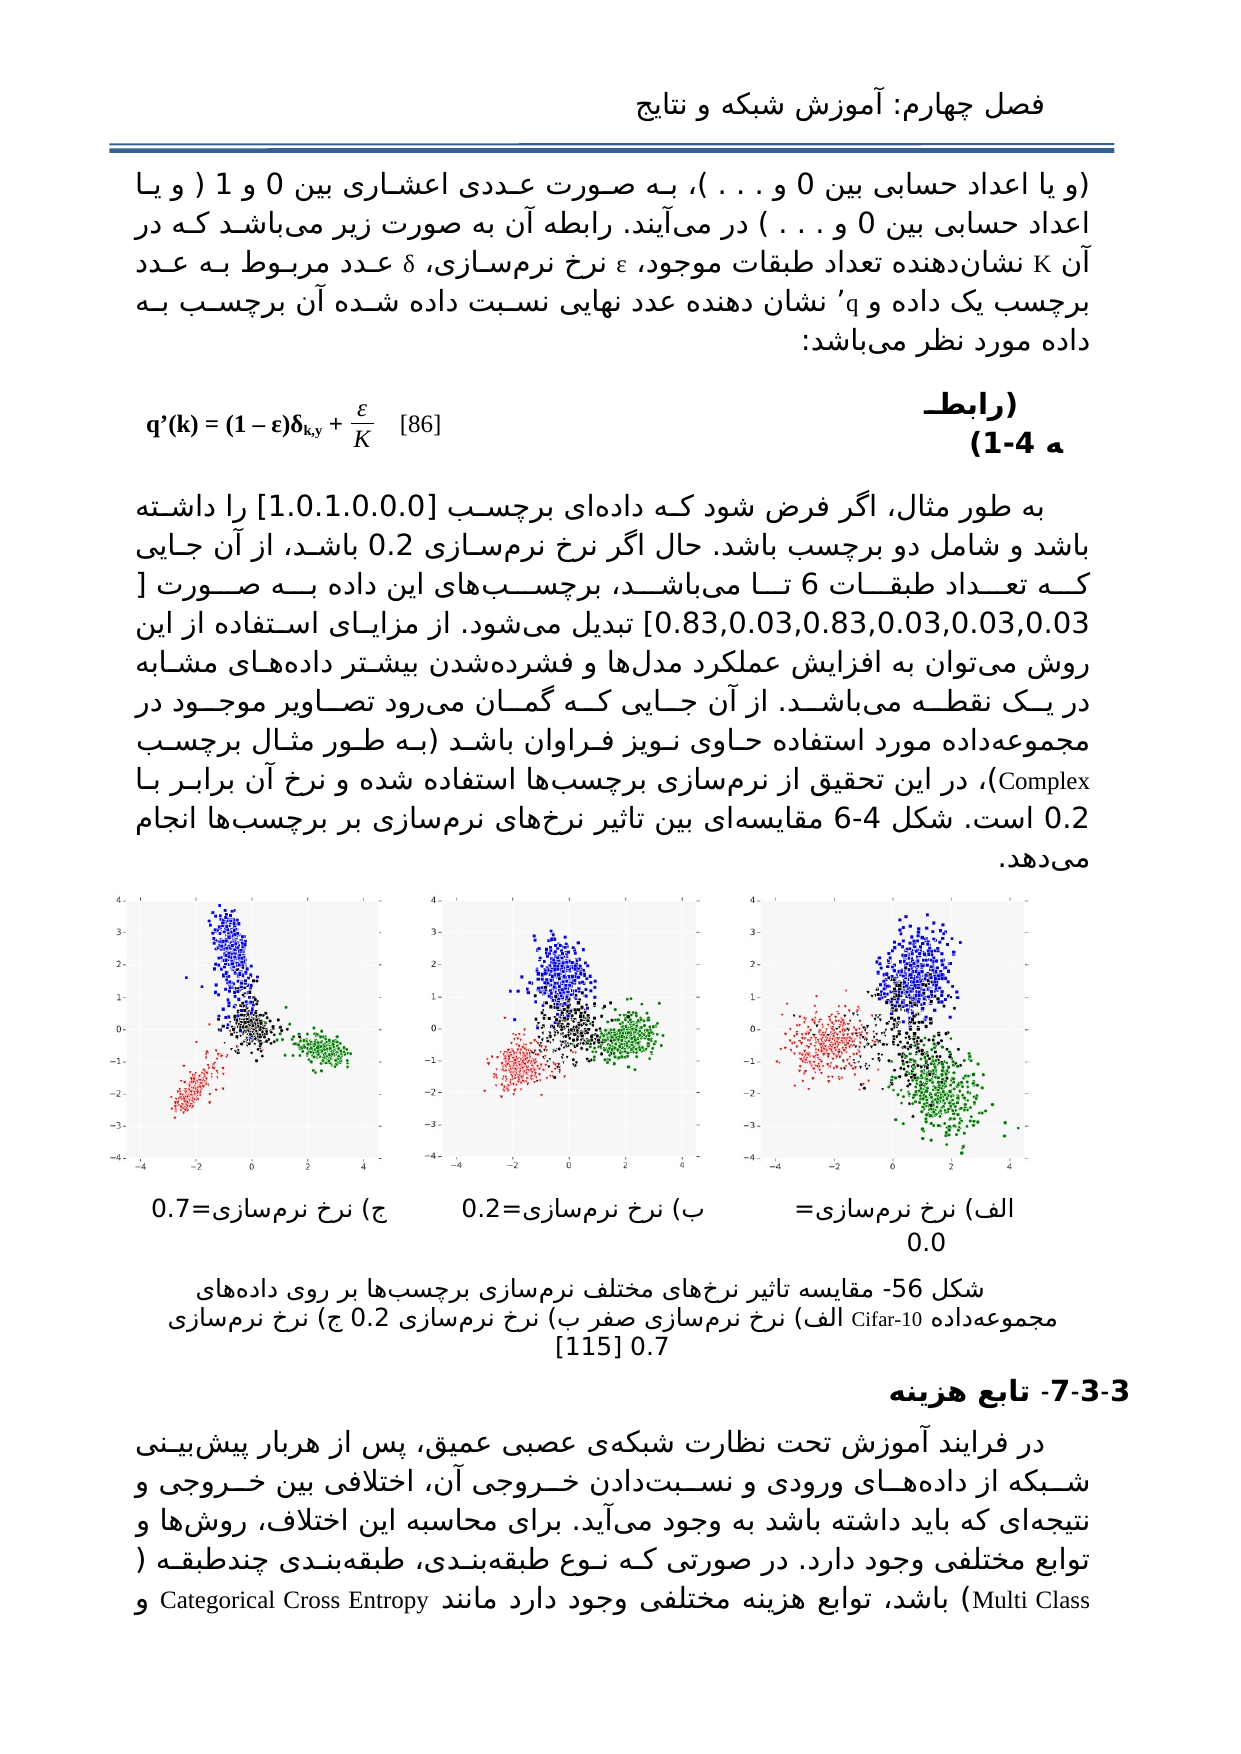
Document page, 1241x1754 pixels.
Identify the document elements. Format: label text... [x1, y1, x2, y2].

picture [107, 891, 392, 1178]
text به طور مثال، اگر فرض شود که داده‌ای برچسب [1.0.1.0.0.0] را داشته باشد و شامل دو برچسب باشد. حال اگر نرخ نرم‌سازی 0.2 باشد، از آن جایی که تعداد طبقات 6 تا می‌باشد، برچسب‌های این داده به صورت [0.83,0.03,0.83,0.03,0.03,0.03] تبدیل می‌شود. از مزایای استفاده از این روش می‌توان به افزایش عملکرد مدل‌ها و فشرده‌شدن بیشتر داده‌های مشابه در یک نقطه می‌باشد. از آن جایی که گمان می‌رود تصاویر موجود در مجموعه‌داده مورد استفاده حاوی نویز فراوان باشد (به طور مثال برچسب Complex)، در این تحقیق از نرم‌سازی برچسب‌ها استفاده شده و نرخ آن برابر با 0.2 است. شکل 4-6 مقایسه‌ای بین تاثیر نرخ‌های نرم‌سازی بر برچسب‌ها انجام می‌دهد. [135, 490, 1090, 874]
picture [420, 891, 707, 1178]
table_cell الف) نرخ نرم‌سازی=0.0 [763, 1195, 1090, 1274]
table_header q’(k) = (1 – ε)δk,y + [86] [135, 375, 913, 490]
table_cell ب) نرخ نرم‌سازی=0.2 [448, 1195, 763, 1274]
table_header [448, 892, 763, 1194]
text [135, 1426, 1090, 1616]
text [135, 168, 1090, 357]
subtitle تابع هزینه [135, 1374, 1030, 1408]
table_header (رابطه 4-1) [913, 375, 1074, 490]
table_header [135, 892, 448, 1194]
table_header [763, 892, 1090, 1194]
picture [733, 891, 1034, 1178]
table_cell ج) نرخ نرم‌سازی=0.7 [135, 1195, 448, 1274]
